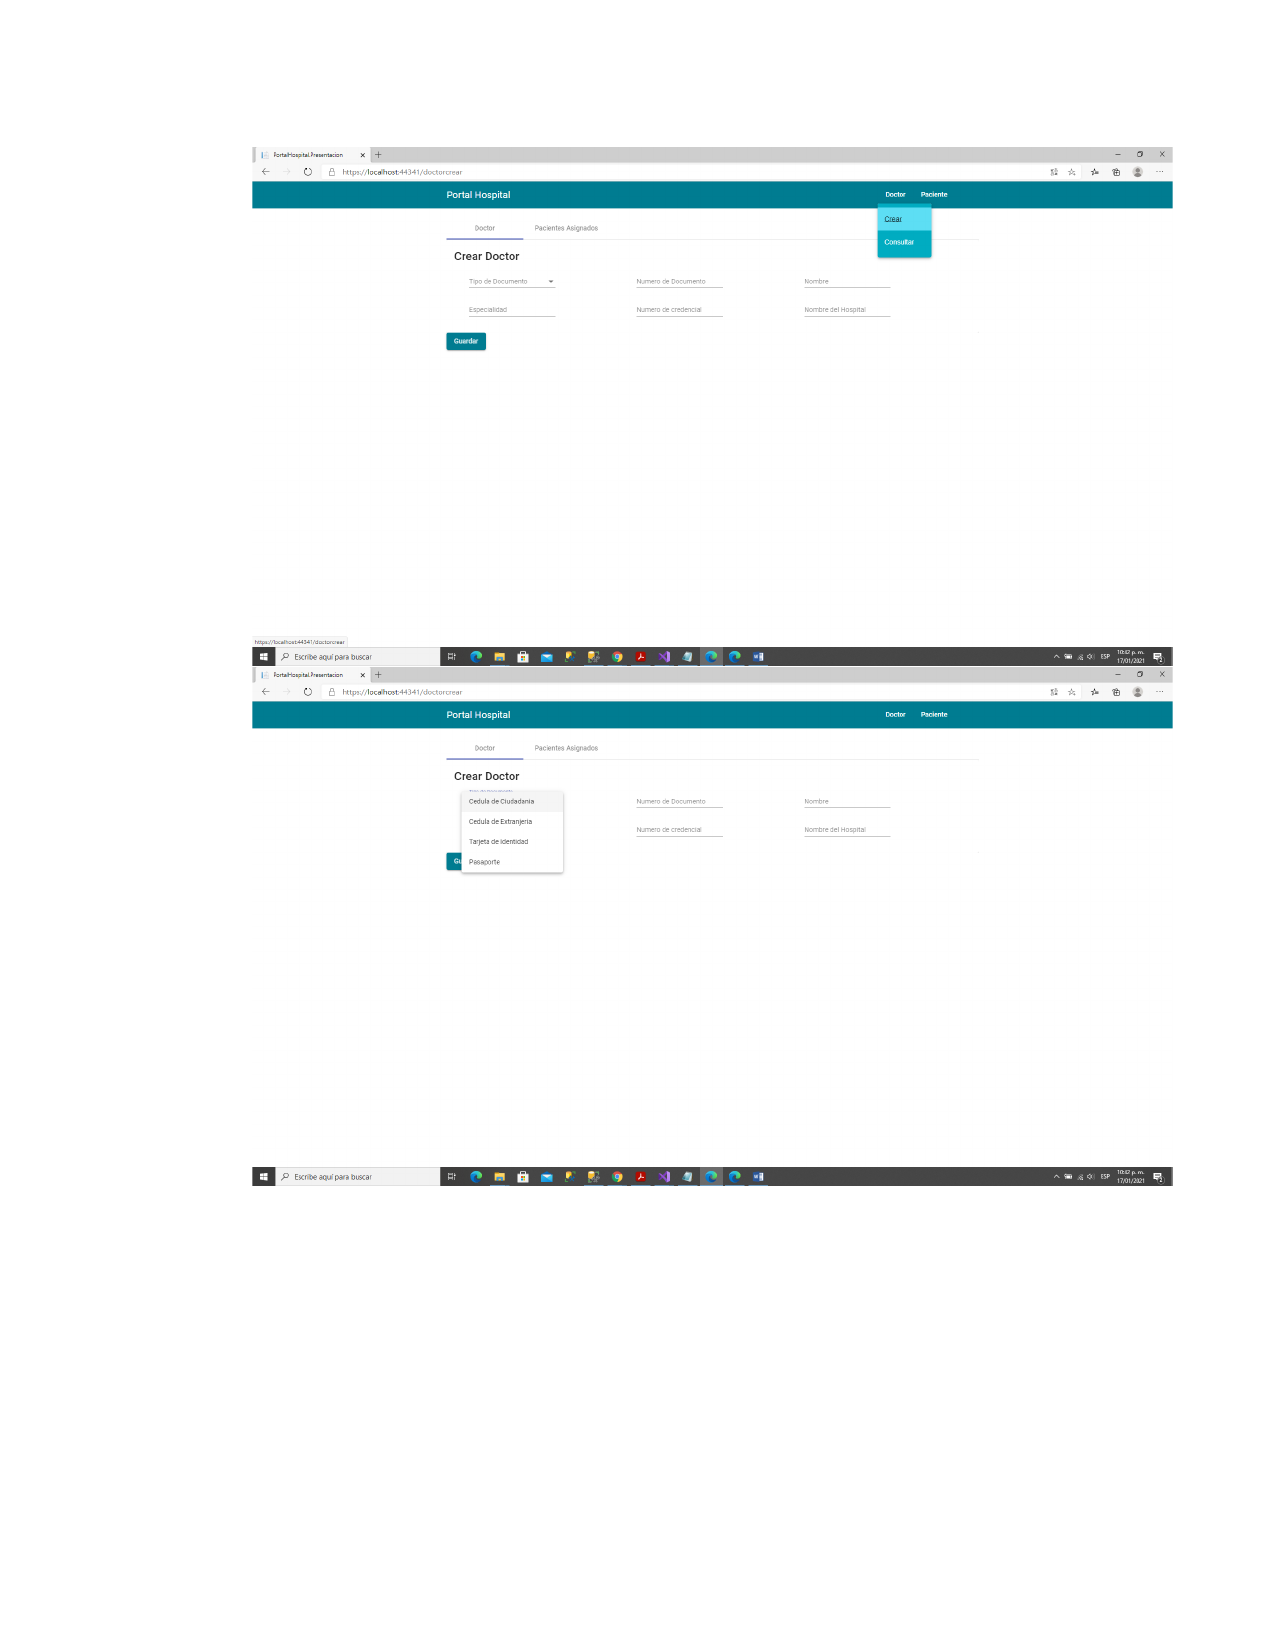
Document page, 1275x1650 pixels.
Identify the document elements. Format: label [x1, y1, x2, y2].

picture [252, 147, 1173, 666]
picture [252, 667, 1173, 1186]
